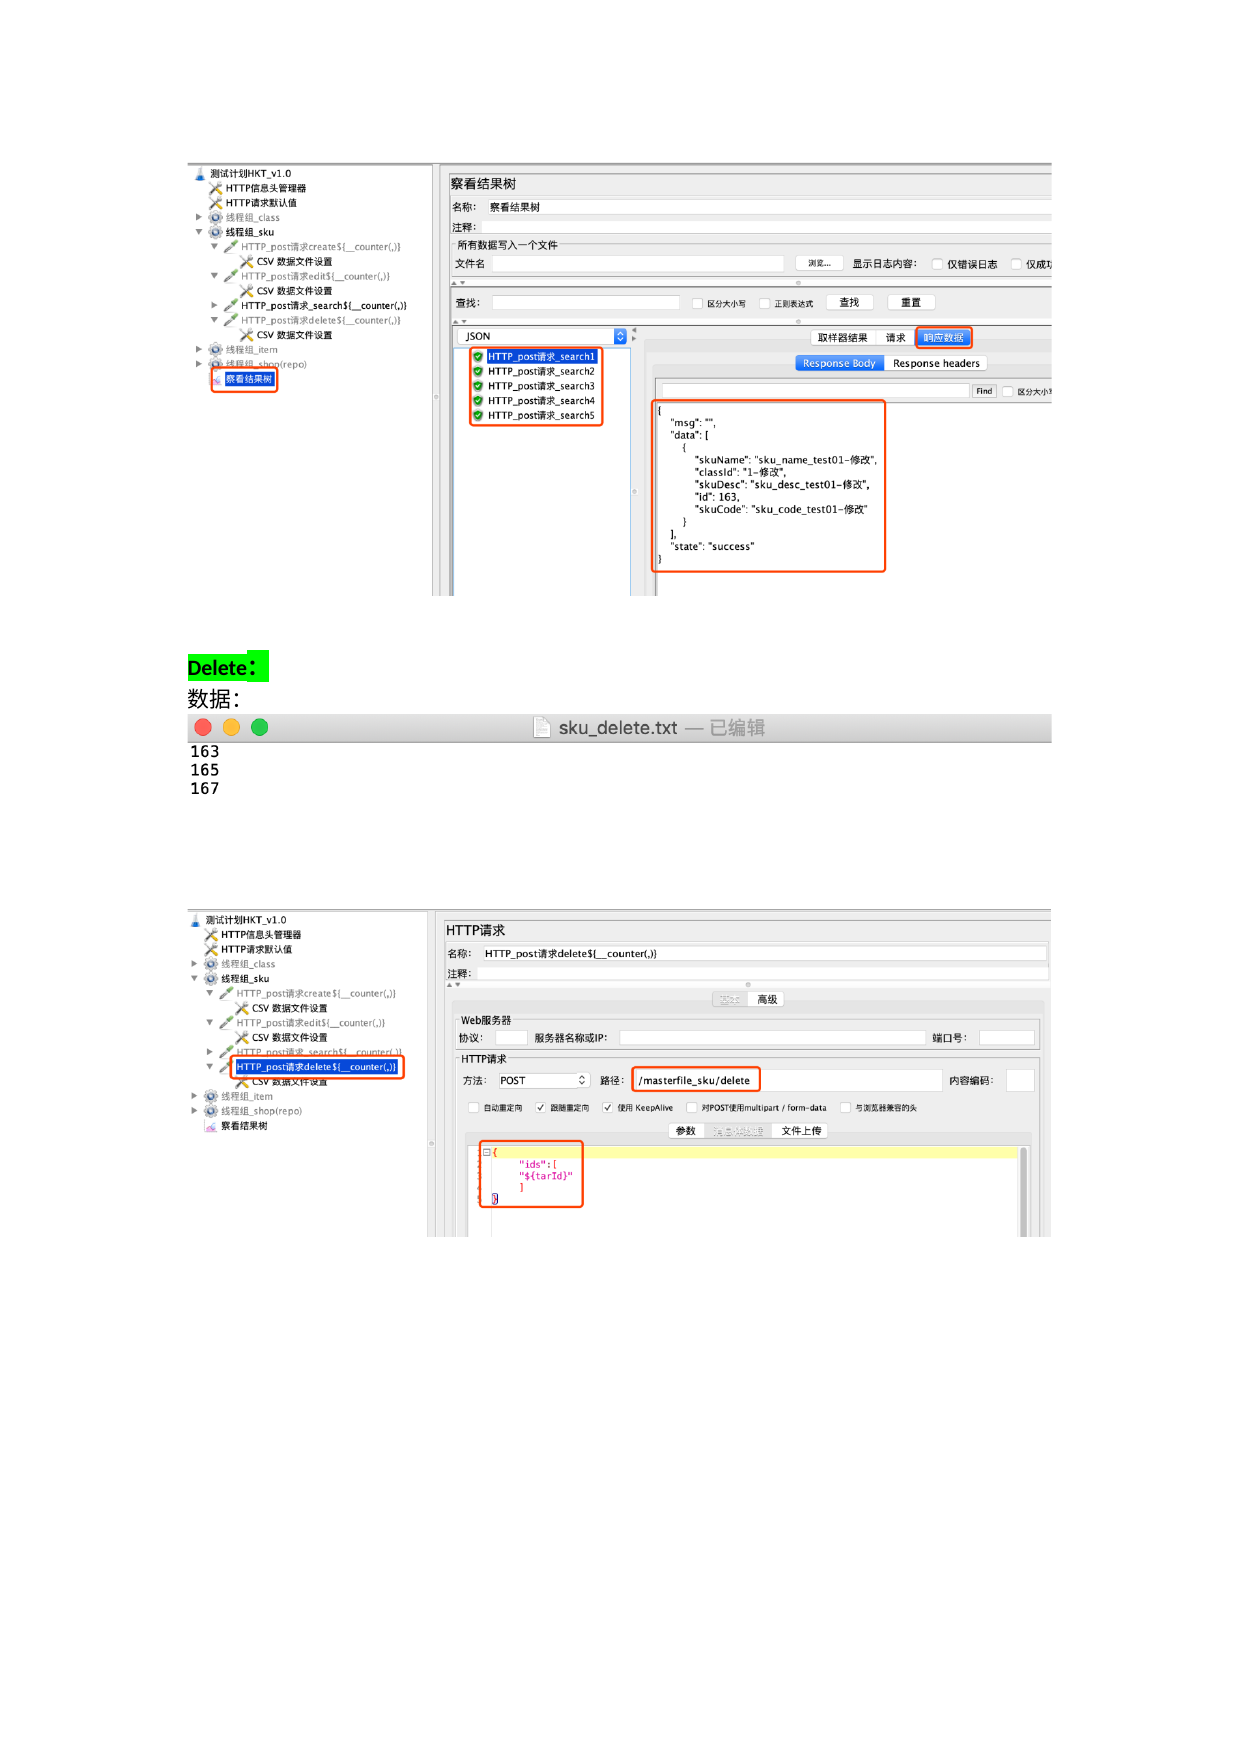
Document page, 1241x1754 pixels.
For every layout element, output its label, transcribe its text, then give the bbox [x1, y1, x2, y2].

text Delete： [187, 649, 1053, 682]
text 数据： [187, 682, 1053, 714]
picture [187, 909, 1051, 1237]
picture [187, 162, 1052, 596]
picture [187, 714, 1052, 883]
